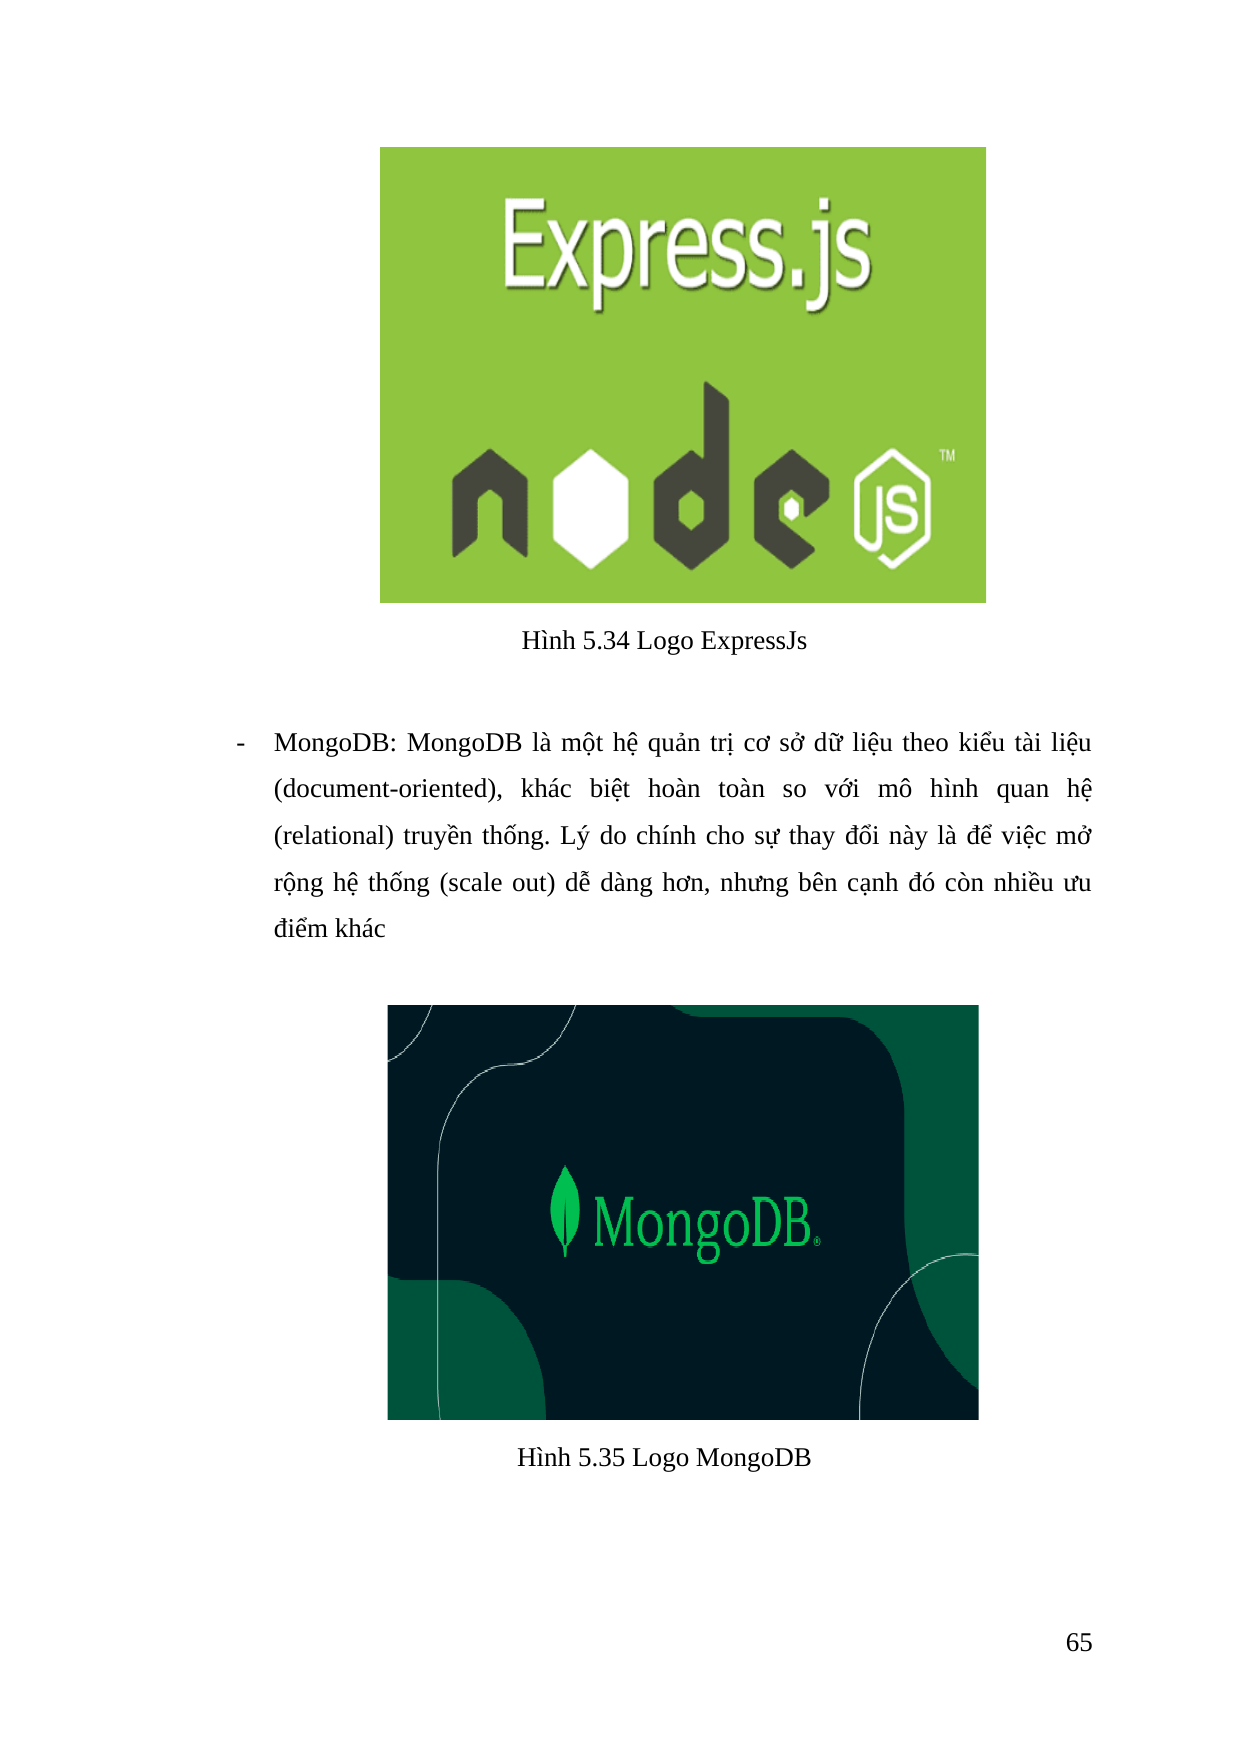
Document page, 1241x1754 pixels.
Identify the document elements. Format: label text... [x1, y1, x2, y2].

list MongoDB: MongoDB là một hệ quản trị cơ sở dữ liệu theo kiểu tài liệu (document-oriented), khác biệt hoàn toàn so với mô hình quan hệ (relational) truyền thống. Lý do chính cho sự thay đổi này là để việc mở rộng hệ thống (scale out) dễ dàng hơn, nhưng bên cạnh đó còn nhiều ưu điểm khác [236, 726, 1092, 944]
picture [387, 1005, 979, 1420]
picture [380, 147, 987, 603]
